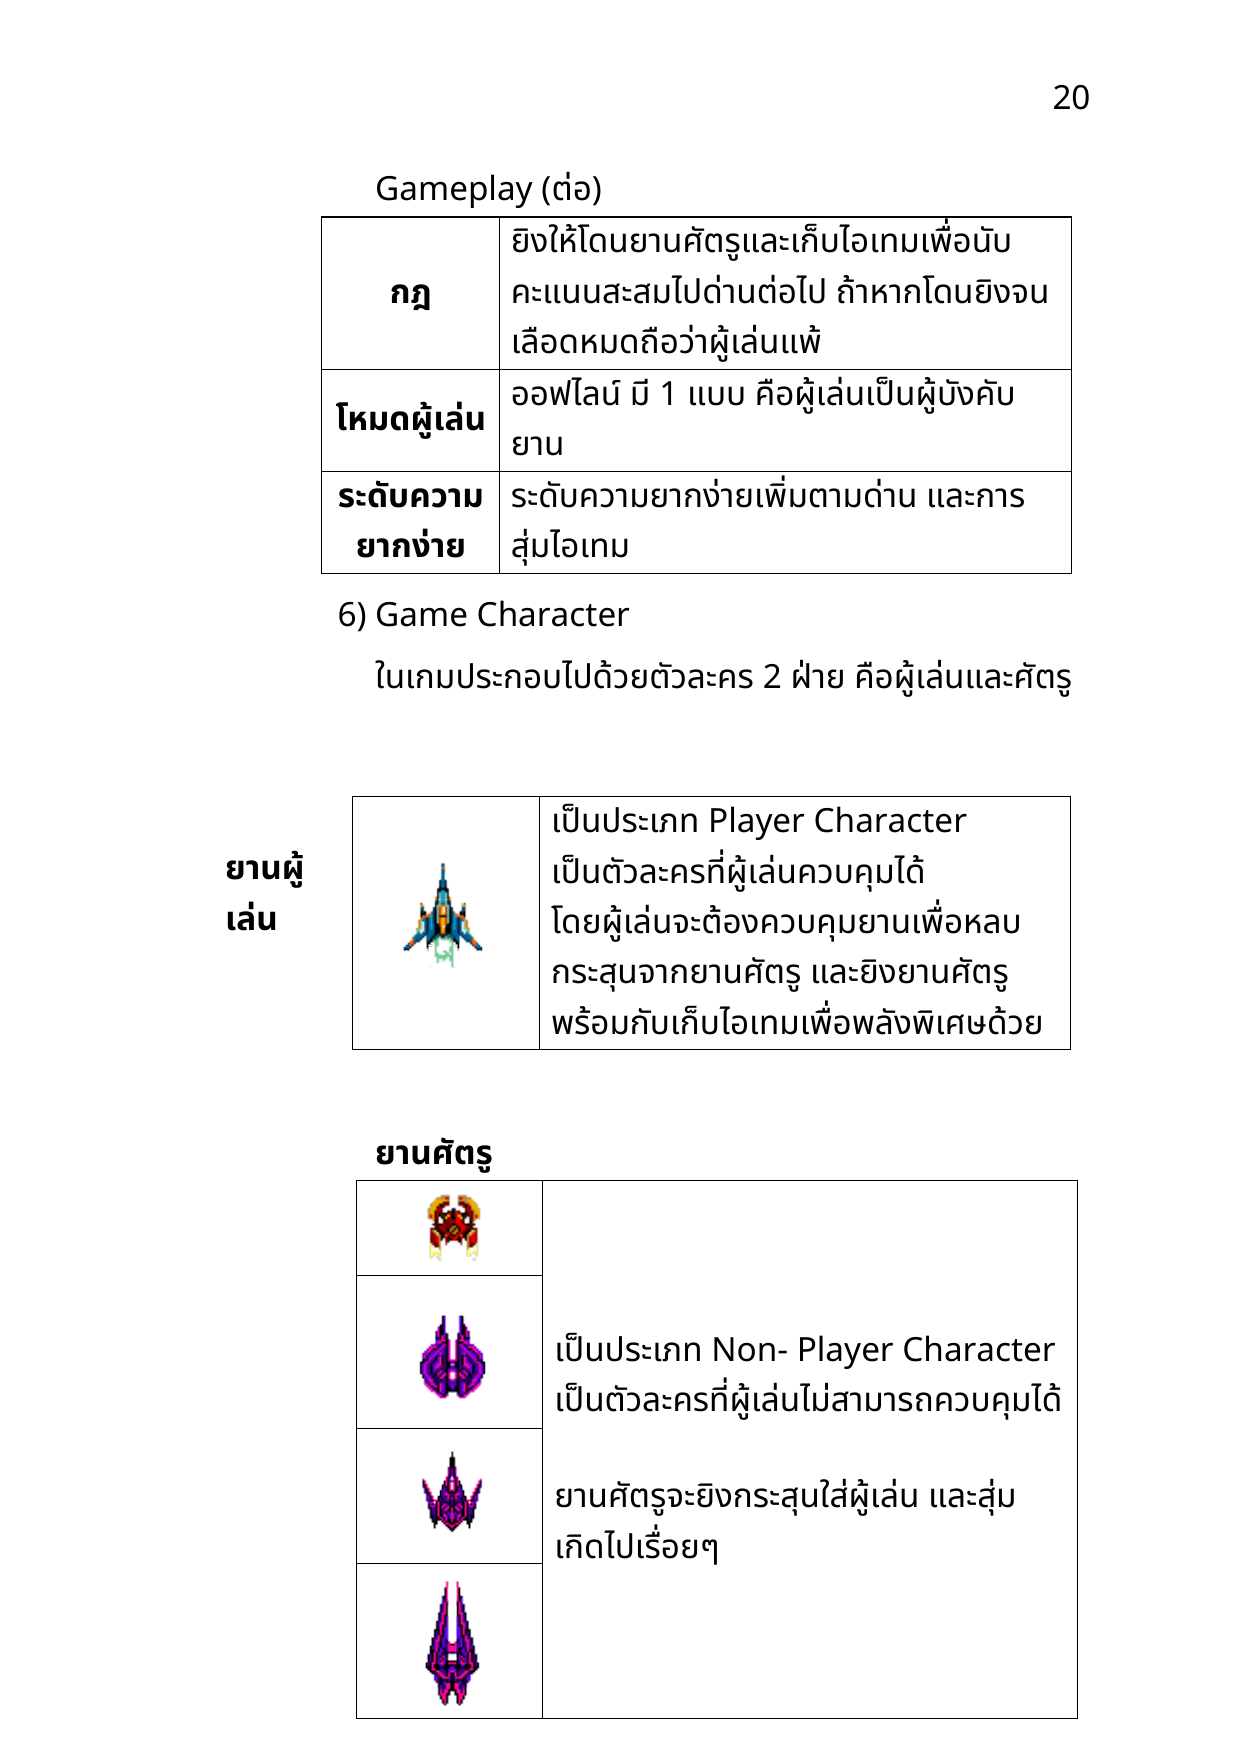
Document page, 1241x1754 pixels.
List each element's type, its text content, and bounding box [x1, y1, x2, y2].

table_cell ออฟไลน์ มี 1 แบบ คือผู้เล่นเป็นผู้บังคับยาน [500, 370, 1071, 471]
list Game Character [337, 322, 1090, 636]
table_cell [357, 1429, 404, 1563]
text ยานศัตรู [225, 1129, 1090, 1179]
table_cell โหมดผู้เล่น [322, 370, 499, 471]
picture [414, 1182, 488, 1274]
table_cell [504, 1276, 542, 1427]
table_header ยิงให้โดนยานศัตรูและเก็บไอเทมเพื่อนับคะแนนสะสมไปด่านต่อไป ถ้าหากโดนยิงจนเลือดหมดถือว่าผู้เล่นแพ้ [500, 218, 1071, 369]
table_header [353, 797, 539, 1049]
table_cell [357, 1276, 395, 1427]
picture [395, 1276, 504, 1563]
picture [392, 851, 500, 995]
table_header กฎ [322, 218, 499, 369]
text ในเกมประกอบไปด้วยตัวละคร 2 ฝ่าย คือผู้เล่นและศัตรู [375, 652, 1090, 703]
picture [411, 1564, 488, 1718]
table_header [357, 1181, 542, 1275]
table_header เป็นประเภท Non- Player Character เป็นตัวละครที่ผู้เล่นไม่สามารถควบคุมได้ ยานศัตรูจะยิงกระสุนใส่ผู้เล่น และสุ่มเกิดไปเรื่อยๆ [543, 1181, 1077, 1718]
text Gameplay (ต่อ) [300, 164, 1090, 215]
table_cell [495, 1429, 542, 1563]
table_cell ระดับความยากง่ายเพิ่มตามด่าน และการสุ่มไอเทม [500, 472, 1071, 573]
table_cell [357, 1564, 411, 1718]
table_cell ระดับความยากง่าย [322, 472, 499, 573]
table_header เป็นประเภท Player Character เป็นตัวละครที่ผู้เล่นควบคุมได้ โดยผู้เล่นจะต้องควบคุมยานเพื่อหลบกระสุนจากยานศัตรู และยิงยานศัตรู พร้อมกับเก็บไอเทมเพื่อพลังพิเศษด้วย [540, 797, 1070, 1049]
table_cell [488, 1564, 542, 1718]
text ยานผู้เล่น [225, 748, 1090, 945]
